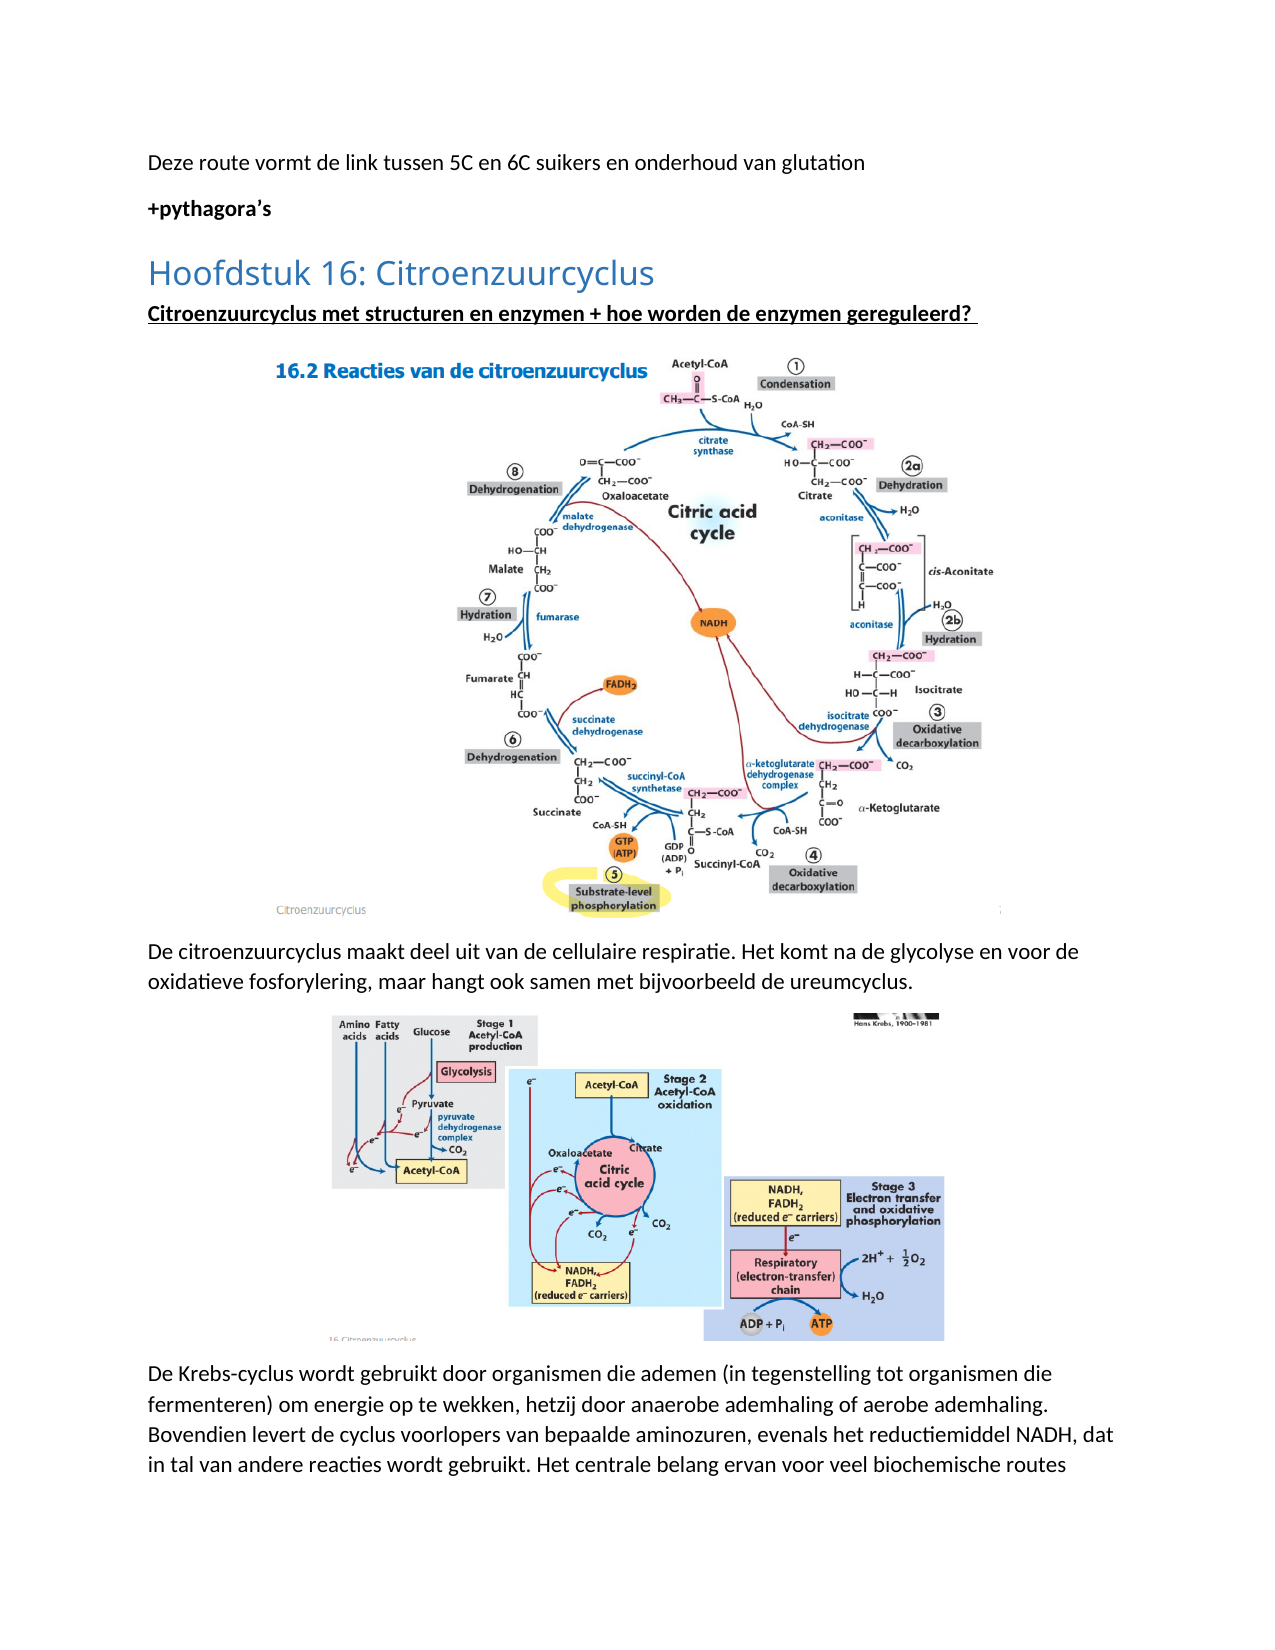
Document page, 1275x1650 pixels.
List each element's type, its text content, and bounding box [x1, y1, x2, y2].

text Citroenzuurcyclus met structuren en enzymen + hoe worden de enzymen gereguleerd? [148, 299, 1127, 327]
text +pythagora’s [148, 194, 1127, 222]
subtitle Hoofdstuk 16: Citroenzuurcyclus [148, 250, 1127, 295]
picture [274, 345, 1001, 918]
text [148, 1359, 1127, 1478]
picture [329, 1013, 946, 1341]
text De citroenzuurcyclus maakt deel uit van de cellulaire respiratie. Het komt na de glycolyse en voor de oxidatieve fosforylering, maar hangt ook samen met bijvoorbeeld de ureumcyclus. [148, 937, 1127, 995]
text Deze route vormt de link tussen 5C en 6C suikers en onderhoud van glutation [148, 148, 1127, 176]
